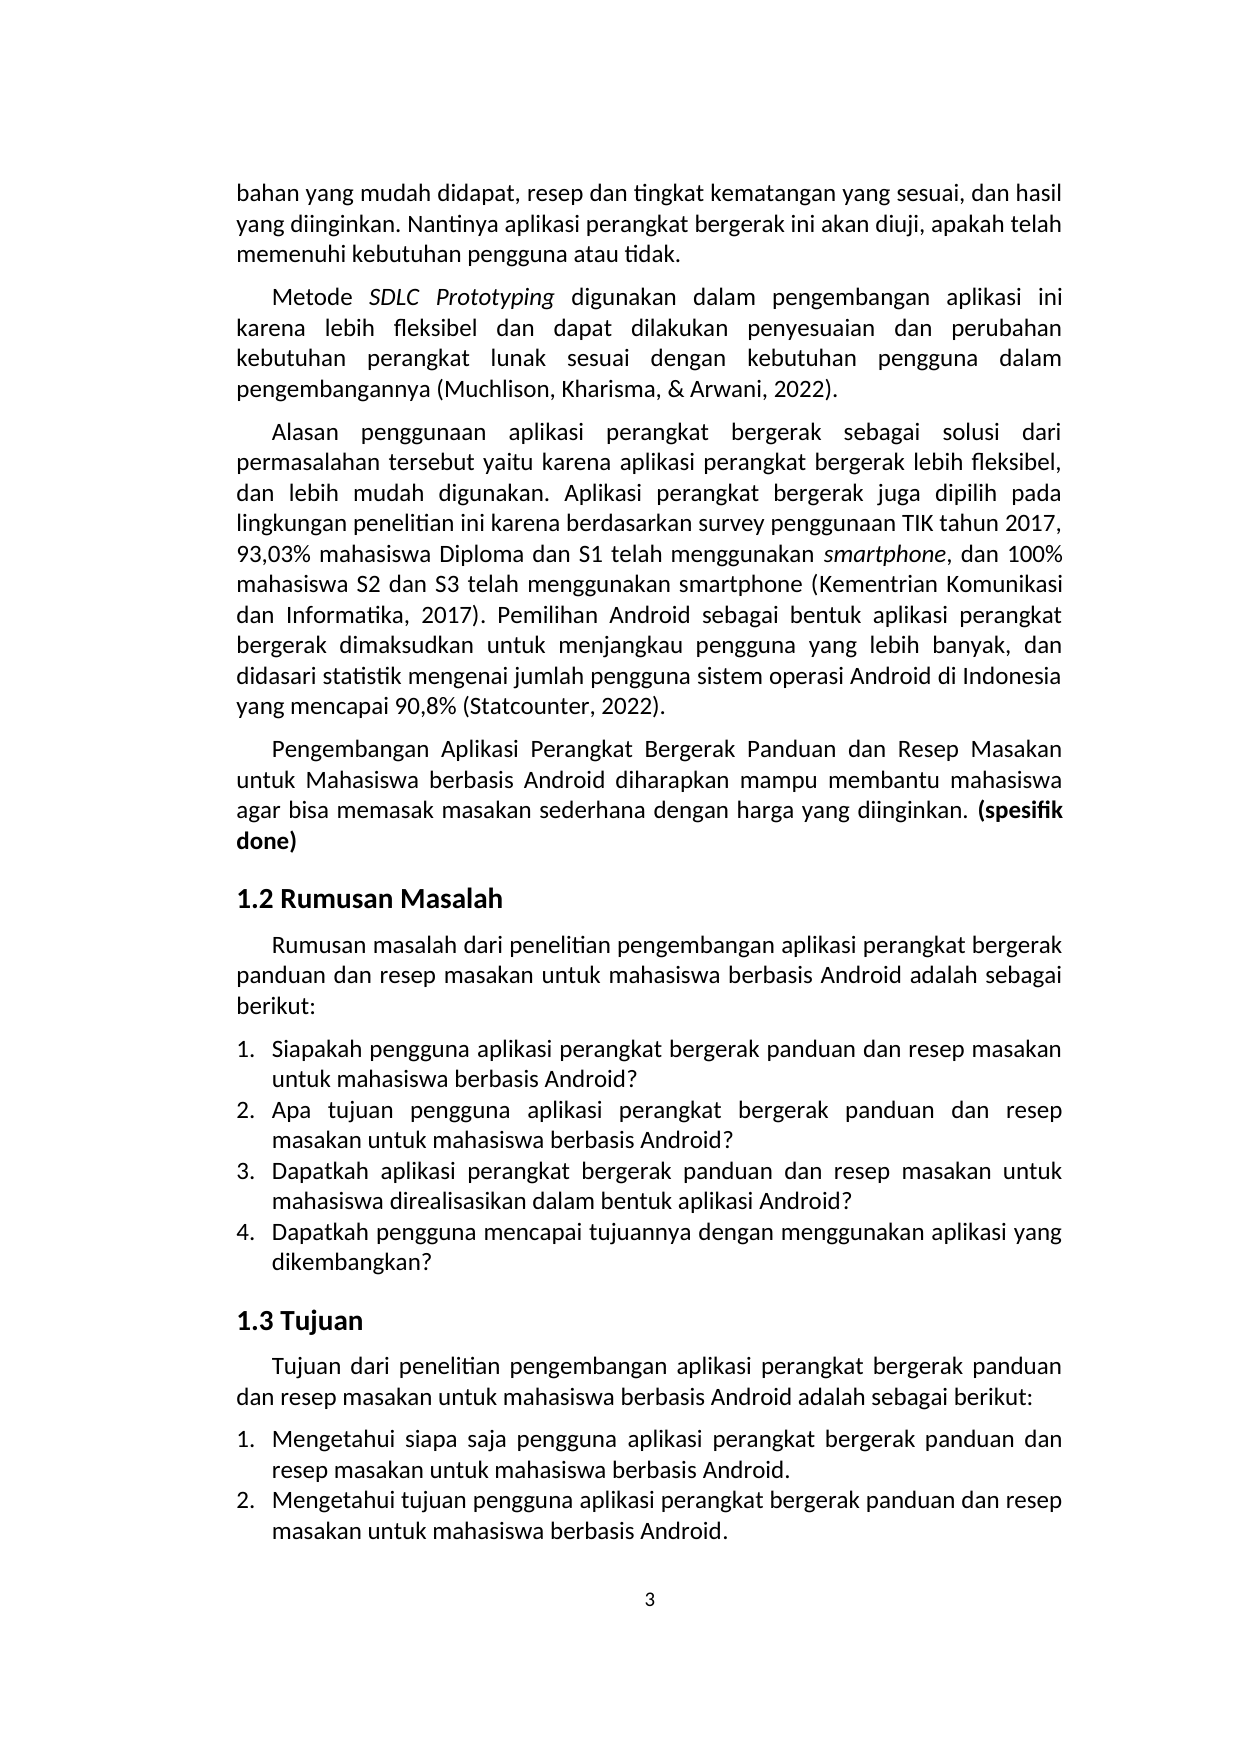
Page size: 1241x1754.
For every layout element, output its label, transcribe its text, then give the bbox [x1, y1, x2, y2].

text Tujuan dari penelitian pengembangan aplikasi perangkat bergerak panduan dan resep masakan untuk mahasiswa berbasis Android adalah sebagai berikut: [236, 1350, 1063, 1411]
list Apa tujuan pengguna aplikasi perangkat bergerak panduan dan resep masakan untuk mahasiswa berbasis Android? [236, 1094, 1063, 1155]
list Dapatkah aplikasi perangkat bergerak panduan dan resep masakan untuk mahasiswa direalisasikan dalam bentuk aplikasi Android? [236, 1155, 1063, 1216]
text Metode SDLC Prototyping digunakan dalam pengembangan aplikasi ini karena lebih fleksibel dan dapat dilakukan penyesuaian dan perubahan kebutuhan perangkat lunak sesuai dengan kebutuhan pengguna dalam pengembangannya (Muchlison, Kharisma, & Arwani, 2022). [236, 281, 1063, 403]
text Rumusan masalah dari penelitian pengembangan aplikasi perangkat bergerak panduan dan resep masakan untuk mahasiswa berbasis Android adalah sebagai berikut: [236, 929, 1063, 1020]
list Siapakah pengguna aplikasi perangkat bergerak panduan dan resep masakan untuk mahasiswa berbasis Android? [236, 1033, 1063, 1094]
subtitle Tujuan [236, 1302, 1063, 1338]
text Pengembangan Aplikasi Perangkat Bergerak Panduan dan Resep Masakan untuk Mahasiswa berbasis Android diharapkan mampu membantu mahasiswa agar bisa memasak masakan sederhana dengan harga yang diinginkan. (spesifik done) [236, 733, 1063, 856]
list Dapatkah pengguna mencapai tujuannya dengan menggunakan aplikasi yang dikembangkan? [236, 1216, 1063, 1277]
list Mengetahui siapa saja pengguna aplikasi perangkat bergerak panduan dan resep masakan untuk mahasiswa berbasis Android. [236, 1424, 1063, 1485]
subtitle Rumusan Masalah [236, 881, 1063, 916]
list Mengetahui tujuan pengguna aplikasi perangkat bergerak panduan dan resep masakan untuk mahasiswa berbasis Android. [236, 1485, 1063, 1546]
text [236, 177, 1063, 269]
text Alasan penggunaan aplikasi perangkat bergerak sebagai solusi dari permasalahan tersebut yaitu karena aplikasi perangkat bergerak lebih fleksibel, dan lebih mudah digunakan. Aplikasi perangkat bergerak juga dipilih pada lingkungan penelitian ini karena berdasarkan survey penggunaan TIK tahun 2017, 93,03% mahasiswa Diploma dan S1 telah menggunakan smartphone, dan 100% mahasiswa S2 dan S3 telah menggunakan smartphone (Kementrian Komunikasi dan Informatika, 2017). Pemilihan Android sebagai bentuk aplikasi perangkat bergerak dimaksudkan untuk menjangkau pengguna yang lebih banyak, dan didasari statistik mengenai jumlah pengguna sistem operasi Android di Indonesia yang mencapai 90,8% (Statcounter, 2022). [236, 416, 1063, 721]
